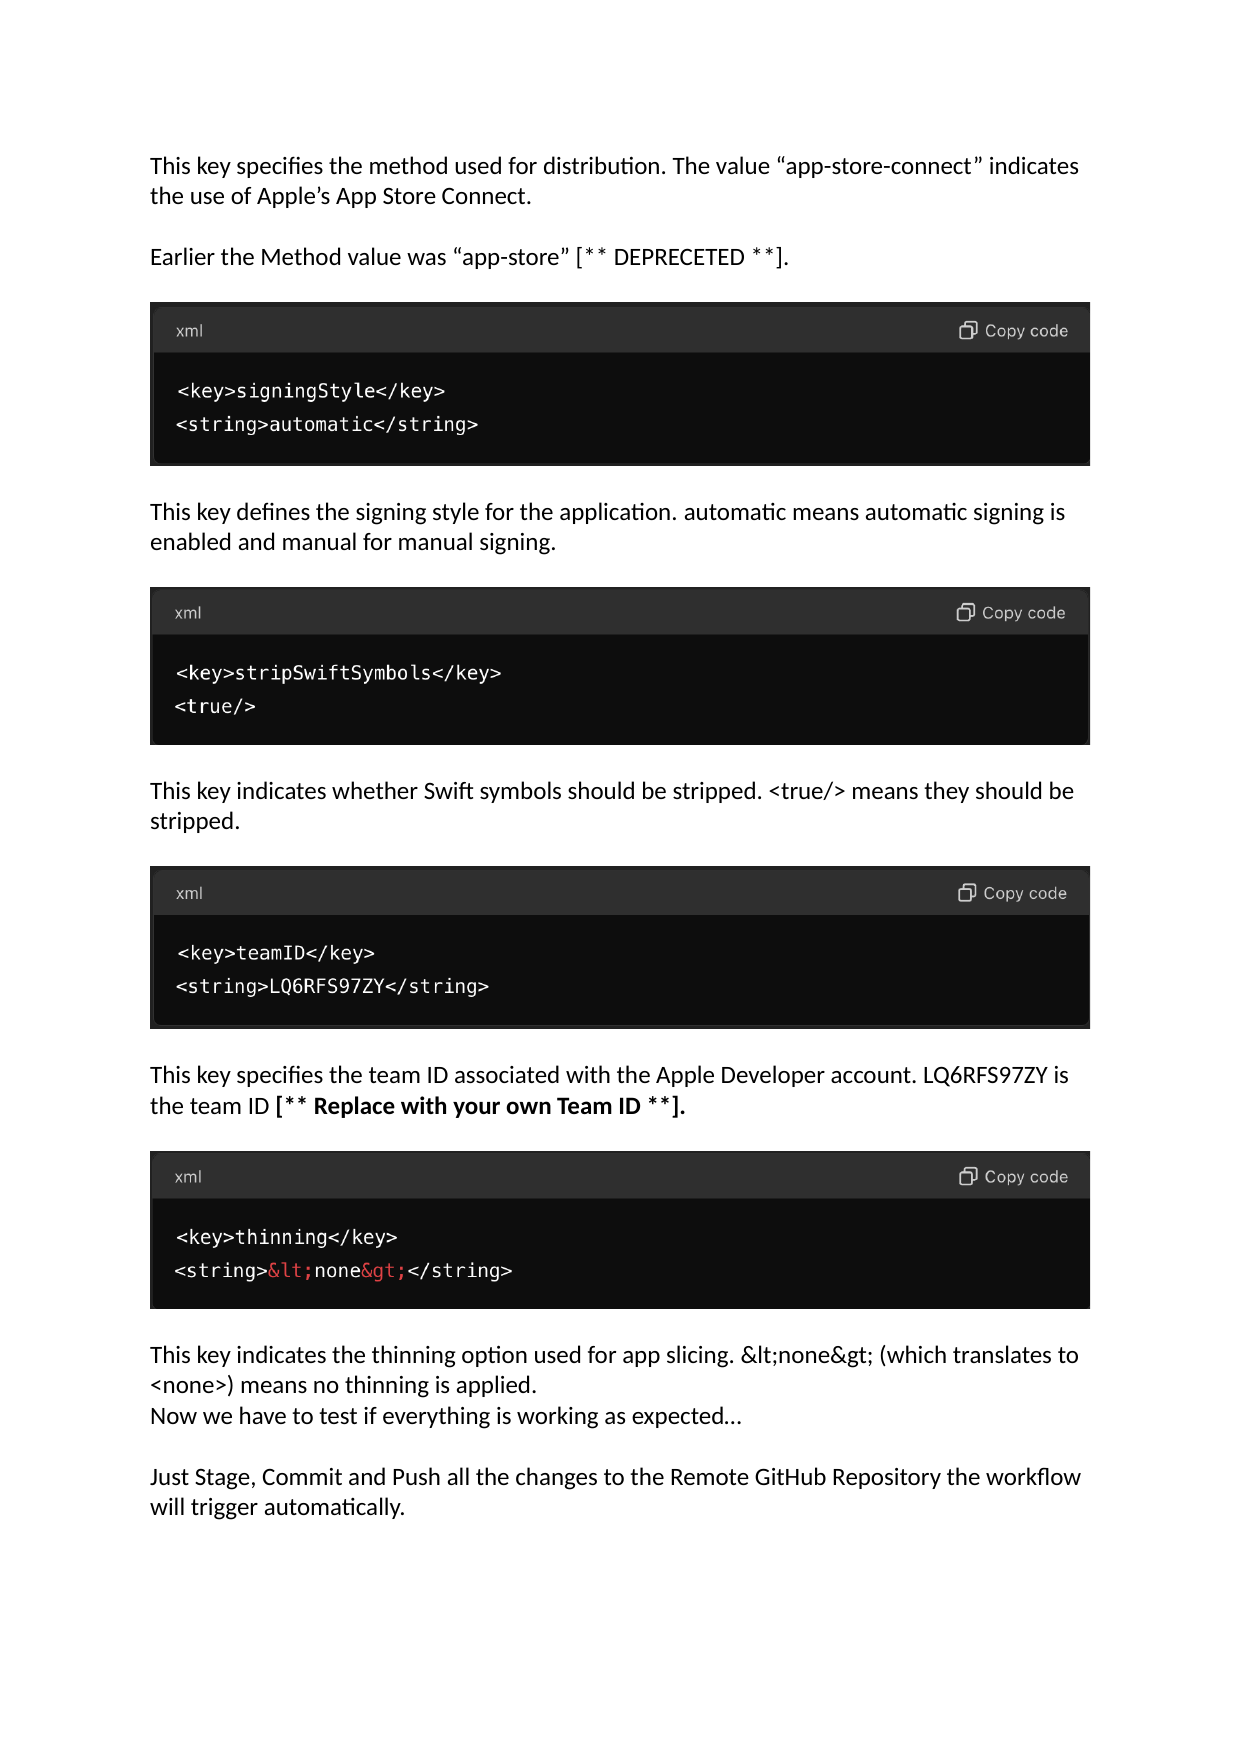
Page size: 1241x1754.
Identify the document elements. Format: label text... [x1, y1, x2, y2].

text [150, 150, 1090, 211]
text This key indicates the thinning option used for app slicing. &lt;none&gt; (which translates to <none>) means no thinning is applied. [150, 1309, 1090, 1400]
picture [150, 302, 1091, 466]
text This key indicates whether Swift symbols should be stripped. <true/> means they should be stripped. This key specifies the team ID associated with the Apple Developer account. LQ6RFS97ZY is the team ID [** Replace with your own Team ID **]. [150, 1029, 1090, 1120]
text This key indicates whether Swift symbols should be stripped. <true/> means they should be stripped. This key specifies the team ID associated with the Apple Developer account. LQ6RFS97ZY is the team ID [** Replace with your own Team ID **]. [150, 775, 1090, 866]
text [150, 1400, 1090, 1522]
picture [150, 587, 1091, 745]
picture [150, 866, 1091, 1029]
text This key defines the signing style for the application. automatic means automatic signing is enabled and manual for manual signing. [150, 496, 1090, 557]
text Earlier the Method value was “app-store” [** DEPRECETED **]. [150, 242, 1090, 272]
picture [150, 1151, 1091, 1309]
